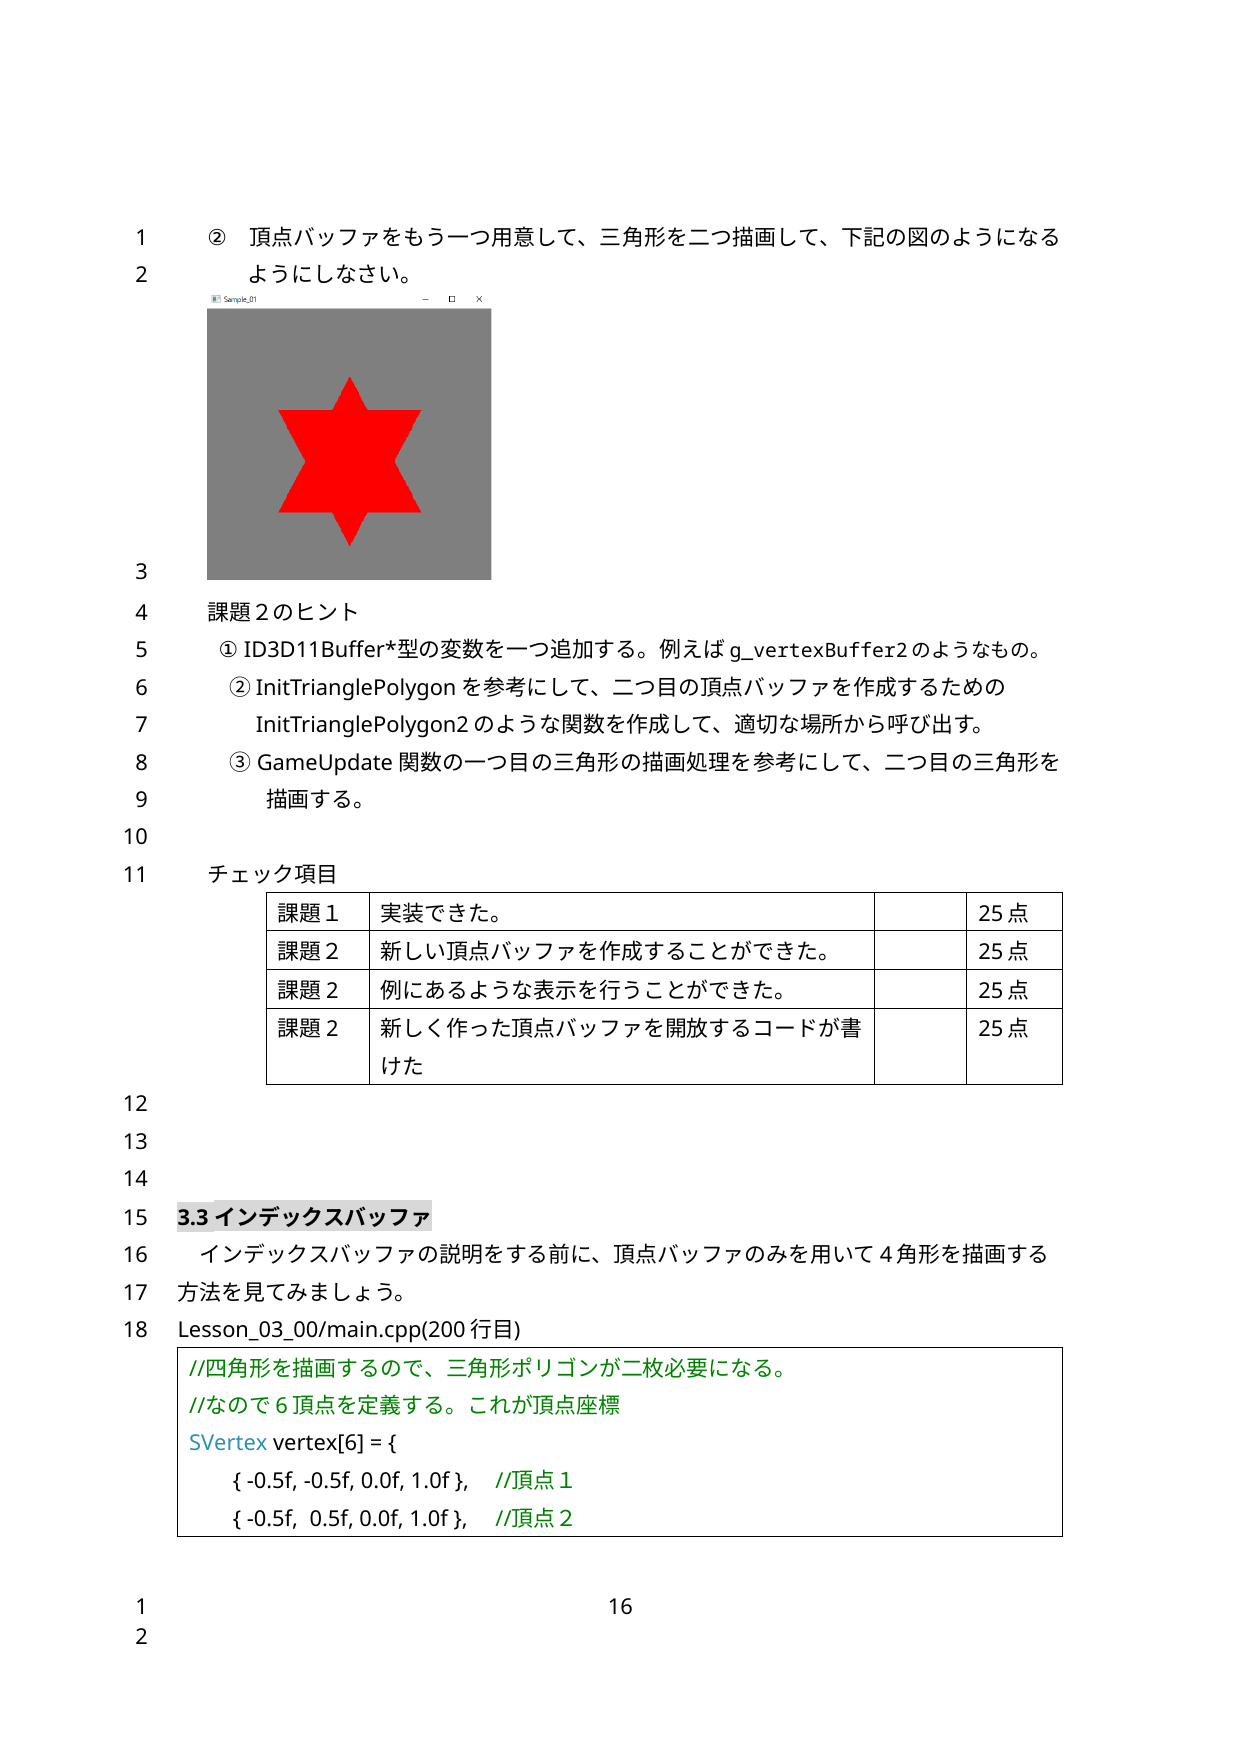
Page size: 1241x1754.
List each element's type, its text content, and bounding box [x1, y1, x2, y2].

text ③ GameUpdate関数の一つ目の三角形の描画処理を参考にして、二つ目の三角形を描画する。 [207, 742, 1063, 817]
table_cell [875, 931, 966, 969]
table_cell 課題2 [267, 1009, 369, 1083]
table_header 課題１ [267, 893, 369, 930]
text ② InitTrianglePolygonを参考にして、二つ目の頂点バッファを作成するための [207, 667, 1063, 704]
text 課題２のヒント [207, 592, 1063, 629]
table_cell 新しく作った頂点バッファを開放するコードが書けた [370, 1009, 874, 1083]
text 3.3 インデックスバッファ [177, 1197, 1063, 1234]
table_header 25点 [967, 893, 1062, 930]
table_cell 例にあるような表示を行うことができた。 [370, 970, 874, 1007]
text チェック項目 [207, 854, 1063, 892]
table_cell 25点 [967, 931, 1062, 969]
table_cell [875, 970, 966, 1007]
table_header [178, 1348, 1062, 1536]
table_cell [875, 1009, 966, 1083]
picture [207, 291, 492, 580]
text インデックスバッファの説明をする前に、頂点バッファのみを用いて4角形を描画する [177, 1234, 1063, 1272]
text Lesson_03_00/main.cpp(200行目) [177, 1309, 1063, 1347]
table_cell 課題２ [267, 931, 369, 969]
text 方法を見てみましょう。 [177, 1272, 1063, 1309]
text ② 頂点バッファをもう一つ用意して、三角形を二つ描画して、下記の図のようになるようにしなさい。 [207, 217, 1063, 292]
table_cell 新しい頂点バッファを作成することができた。 [370, 931, 874, 969]
table_cell 課題2 [267, 970, 369, 1007]
text InitTrianglePolygon2のような関数を作成して、適切な場所から呼び出す。 [207, 704, 1063, 742]
table_header 実装できた。 [370, 893, 874, 930]
text ① ID3D11Buffer*型の変数を一つ追加する。例えばg_vertexBuffer2のようなもの。 [207, 629, 1063, 667]
table_cell 25点 [967, 970, 1062, 1007]
table_header [875, 893, 966, 930]
table_cell 25点 [967, 1009, 1062, 1083]
